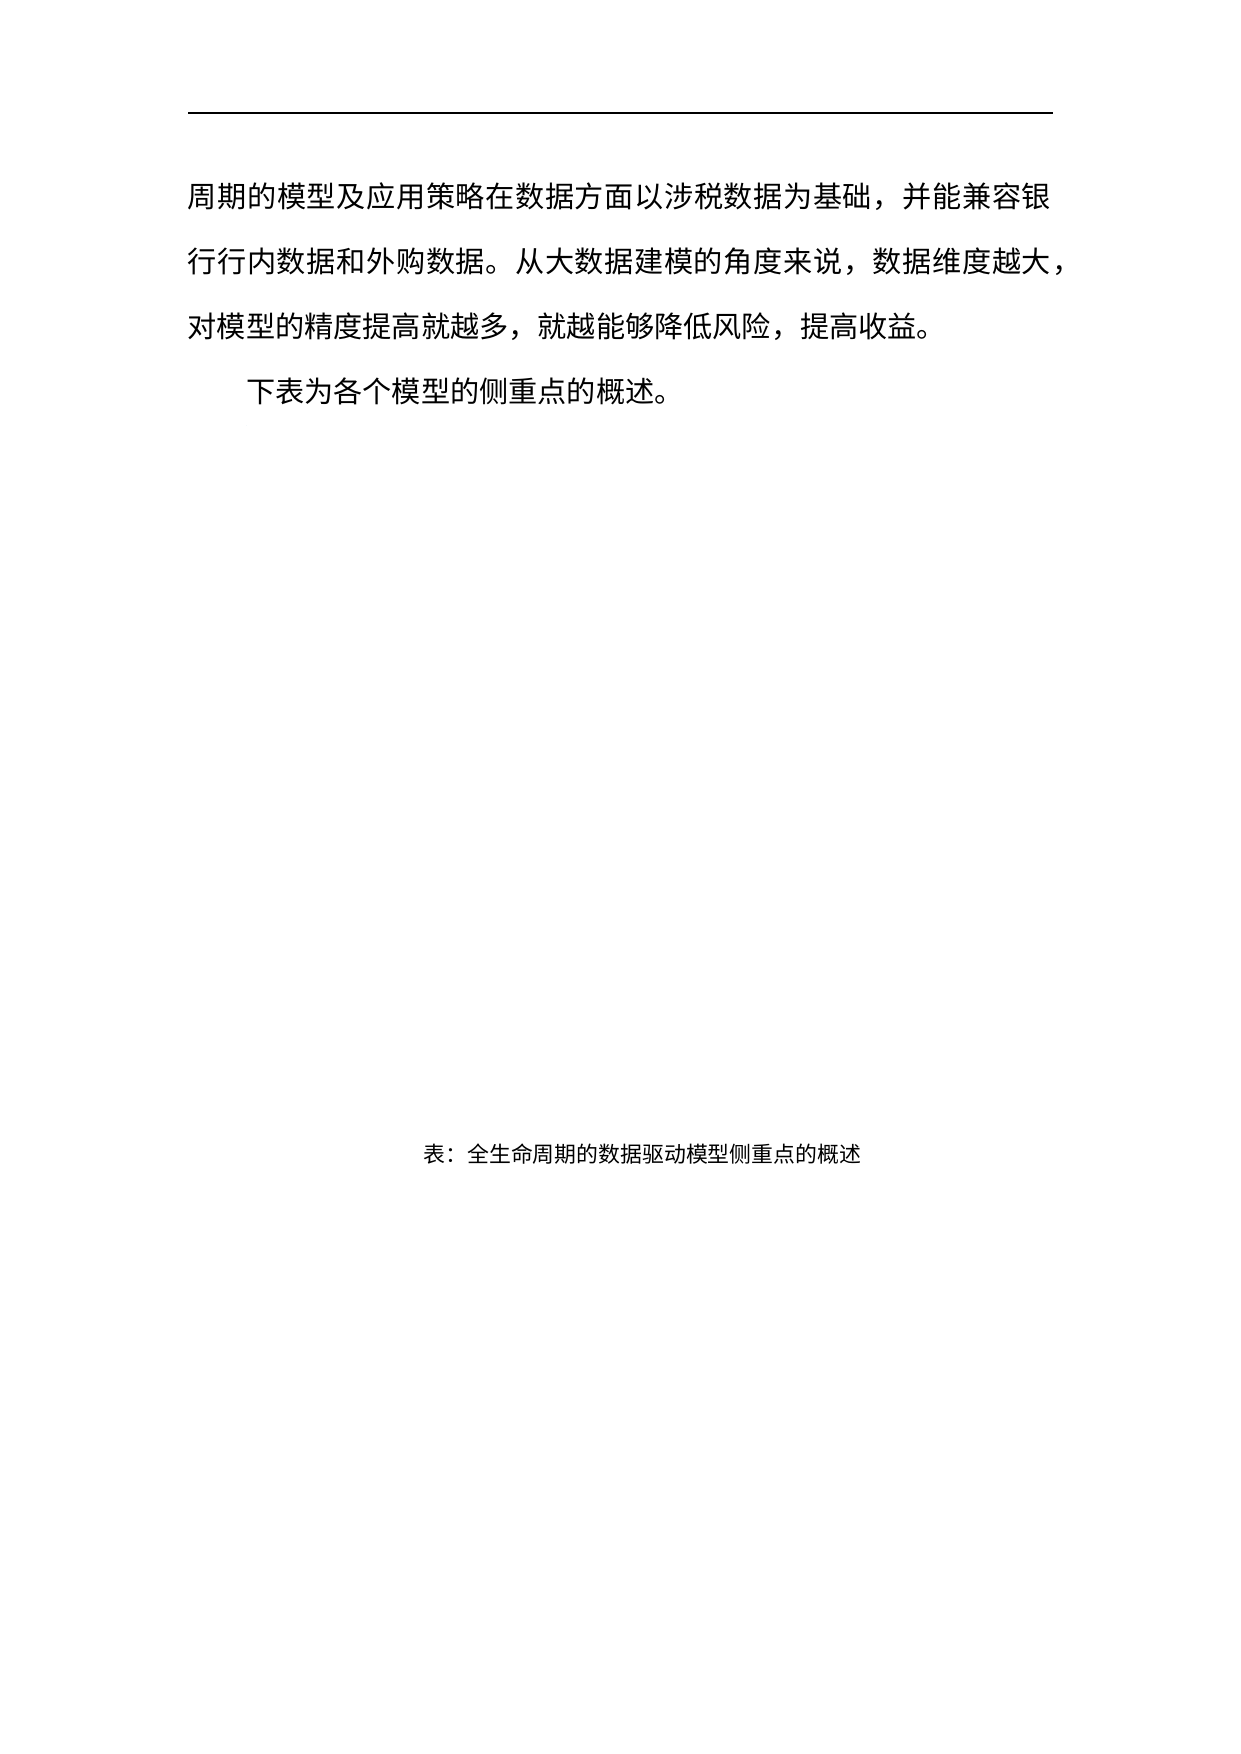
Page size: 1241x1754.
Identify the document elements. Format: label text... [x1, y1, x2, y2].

text 表：全生命周期的数据驱动模型侧重点的概述 [187, 1137, 1053, 1169]
text 下表为各个模型的侧重点的概述。 [187, 357, 1053, 422]
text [187, 162, 1053, 357]
